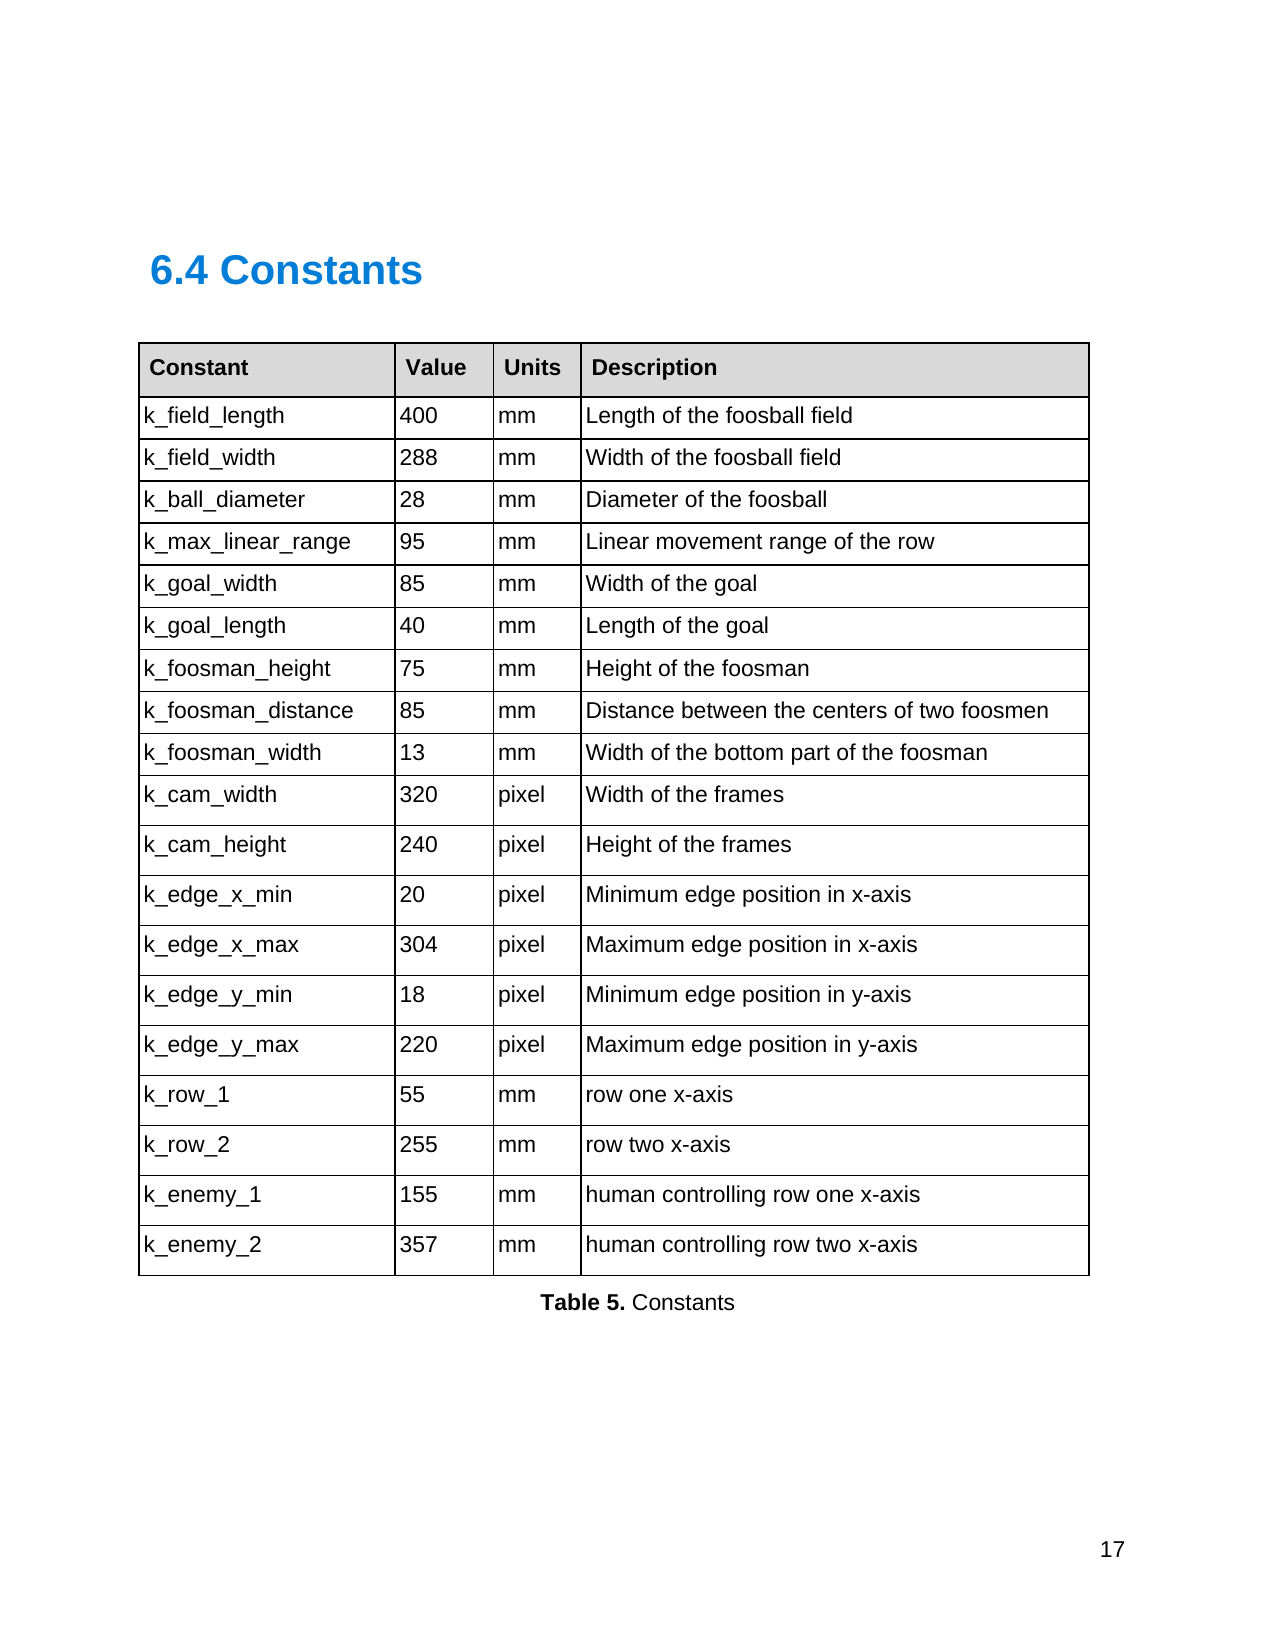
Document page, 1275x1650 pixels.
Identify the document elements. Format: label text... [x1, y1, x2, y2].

table_header Units [494, 344, 580, 396]
table_cell pixel [494, 876, 580, 925]
table_cell Height of the foosman [582, 650, 1088, 691]
table_cell k_enemy_2 [140, 1226, 394, 1275]
table_cell 95 [396, 524, 493, 564]
table_cell mm [494, 566, 580, 606]
table_header Constant [140, 344, 394, 396]
table_cell k_foosman_height [140, 650, 394, 691]
table_cell 40 [396, 608, 493, 648]
table_cell Width of the frames [582, 776, 1088, 825]
table_cell k_cam_width [140, 776, 394, 825]
table_header Value [396, 344, 493, 396]
table_cell mm [494, 1226, 580, 1275]
table_cell k_field_length [140, 398, 394, 438]
table_cell Linear movement range of the row [582, 524, 1088, 564]
table_cell k_max_linear_range [140, 524, 394, 564]
table_cell 18 [396, 976, 493, 1025]
table_cell 320 [396, 776, 493, 825]
table_cell k_row_1 [140, 1076, 394, 1125]
table_cell Diameter of the foosball [582, 482, 1088, 522]
table_cell k_edge_y_min [140, 976, 394, 1025]
table_cell Minimum edge position in y-axis [582, 976, 1088, 1025]
table_cell mm [494, 1176, 580, 1225]
table_cell Width of the foosball field [582, 440, 1088, 480]
table_cell Width of the bottom part of the foosman [582, 734, 1088, 775]
table_cell Length of the foosball field [582, 398, 1088, 438]
table_cell pixel [494, 976, 580, 1025]
table_cell Distance between the centers of two foosmen [582, 692, 1088, 733]
table_cell row two x-axis [582, 1126, 1088, 1175]
table_cell k_cam_height [140, 826, 394, 875]
table_cell mm [494, 734, 580, 775]
table_cell mm [494, 524, 580, 564]
table_cell k_edge_x_max [140, 926, 394, 975]
table_cell k_edge_y_max [140, 1026, 394, 1075]
table_cell 220 [396, 1026, 493, 1075]
table_cell Height of the frames [582, 826, 1088, 875]
table_cell mm [494, 398, 580, 438]
table_cell 13 [396, 734, 493, 775]
table_cell 85 [396, 692, 493, 733]
table_cell mm [494, 440, 580, 480]
table_cell mm [494, 482, 580, 522]
table_cell mm [494, 608, 580, 648]
table_cell k_row_2 [140, 1126, 394, 1175]
table_cell k_edge_x_min [140, 876, 394, 925]
table_cell k_goal_length [140, 608, 394, 648]
table_cell k_foosman_width [140, 734, 394, 775]
table_cell human controlling row one x-axis [582, 1176, 1088, 1225]
table_cell pixel [494, 826, 580, 875]
table_cell mm [494, 650, 580, 691]
table_cell Length of the goal [582, 608, 1088, 648]
table_header Description [582, 344, 1088, 396]
table_cell mm [494, 1126, 580, 1175]
subtitle 6.4 Constants [150, 245, 1125, 293]
table_cell 75 [396, 650, 493, 691]
table_cell 240 [396, 826, 493, 875]
table_cell 357 [396, 1226, 493, 1275]
table_cell k_enemy_1 [140, 1176, 394, 1225]
table_cell 20 [396, 876, 493, 925]
table_cell k_goal_width [140, 566, 394, 606]
table_cell 400 [396, 398, 493, 438]
table_cell pixel [494, 926, 580, 975]
table_cell k_foosman_distance [140, 692, 394, 733]
table_cell mm [494, 692, 580, 733]
text Table 5. Constants [150, 1289, 1125, 1315]
table_cell 85 [396, 566, 493, 606]
table_cell mm [494, 1076, 580, 1125]
table_cell row one x-axis [582, 1076, 1088, 1125]
table_cell Width of the goal [582, 566, 1088, 606]
table_cell k_ball_diameter [140, 482, 394, 522]
table_cell 55 [396, 1076, 493, 1125]
table_cell 155 [396, 1176, 493, 1225]
table_cell k_field_width [140, 440, 394, 480]
table_cell human controlling row two x-axis [582, 1226, 1088, 1275]
table_cell 255 [396, 1126, 493, 1175]
table_cell 304 [396, 926, 493, 975]
table_cell Maximum edge position in x-axis [582, 926, 1088, 975]
table_cell Minimum edge position in x-axis [582, 876, 1088, 925]
table_cell pixel [494, 776, 580, 825]
table_cell pixel [494, 1026, 580, 1075]
table_cell 28 [396, 482, 493, 522]
table_cell Maximum edge position in y-axis [582, 1026, 1088, 1075]
table_cell 288 [396, 440, 493, 480]
